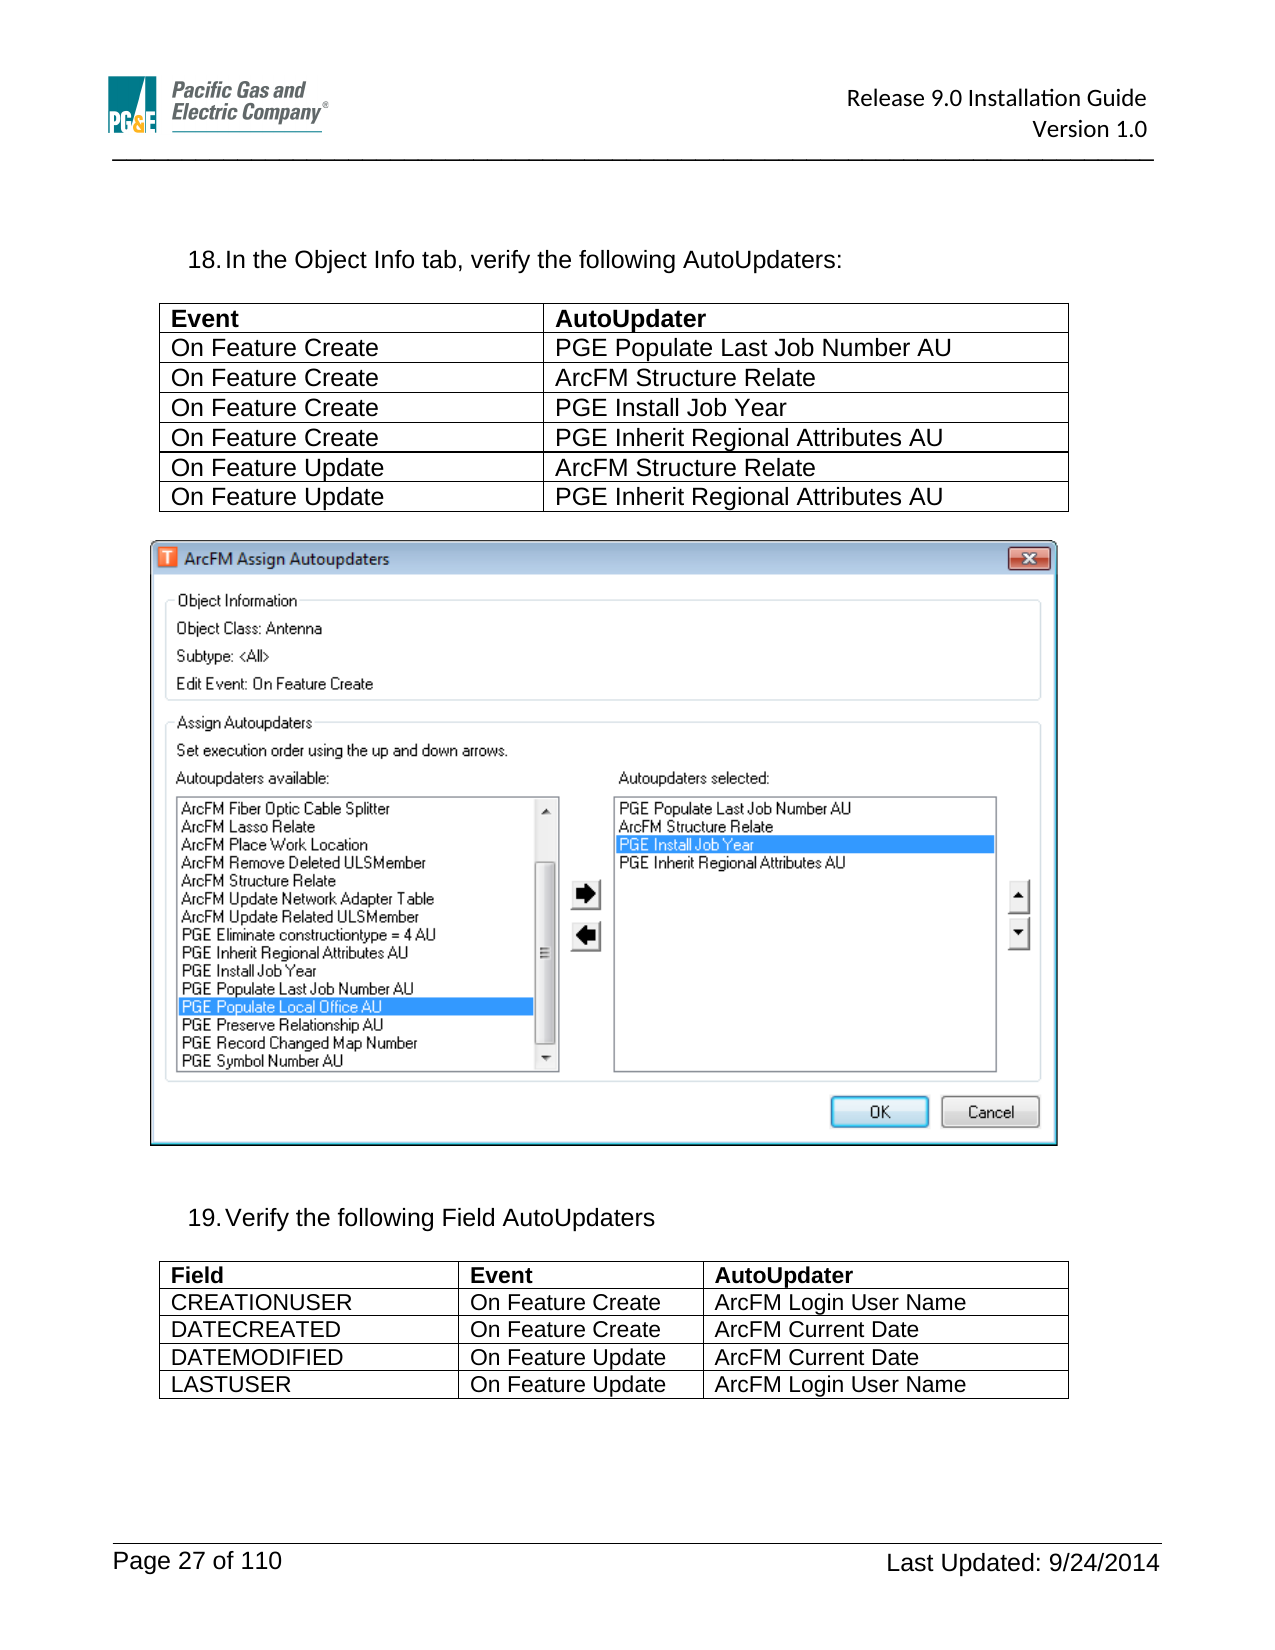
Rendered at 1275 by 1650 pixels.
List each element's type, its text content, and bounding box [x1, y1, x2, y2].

table_cell PGE Install Job Year [544, 393, 1068, 422]
table_cell LASTUSER [160, 1371, 458, 1397]
table_cell PGE Populate Last Job Number AU [544, 333, 1068, 362]
table_cell On Feature Update [160, 482, 543, 511]
table_cell ArcFM Login User Name [704, 1371, 1068, 1397]
table_cell ArcFM Structure Relate [544, 453, 1068, 481]
table_cell On Feature Create [160, 393, 543, 422]
table_header AutoUpdater [544, 304, 1068, 332]
table_cell On Feature Create [160, 333, 543, 362]
table_cell On Feature Create [459, 1316, 703, 1343]
list Verify the following Field AutoUpdaters [187, 1203, 1162, 1232]
table_header Event [459, 1262, 703, 1288]
table_cell DATECREATED [160, 1316, 458, 1343]
table_cell On Feature Update [459, 1344, 703, 1370]
table_cell ArcFM Structure Relate [544, 363, 1068, 392]
table_header Field [160, 1262, 458, 1288]
table_cell On Feature Create [459, 1289, 703, 1315]
table_cell PGE Inherit Regional Attributes AU [544, 423, 1068, 451]
table_cell On Feature Create [160, 423, 543, 451]
table_cell DATEMODIFIED [160, 1344, 458, 1370]
table_cell ArcFM Login User Name [704, 1289, 1068, 1315]
table_header Event [160, 304, 543, 332]
table_cell On Feature Update [160, 453, 543, 481]
table_cell PGE Inherit Regional Attributes AU [544, 482, 1068, 511]
table_cell ArcFM Current Date [704, 1344, 1068, 1370]
table_cell On Feature Update [459, 1371, 703, 1397]
table_cell CREATIONUSER [160, 1289, 458, 1315]
list In the Object Info tab, verify the following AutoUpdaters: [187, 245, 1162, 274]
table_cell On Feature Create [160, 363, 543, 392]
table_cell ArcFM Current Date [704, 1316, 1068, 1343]
table_header AutoUpdater [704, 1262, 1068, 1288]
picture [150, 540, 1058, 1146]
